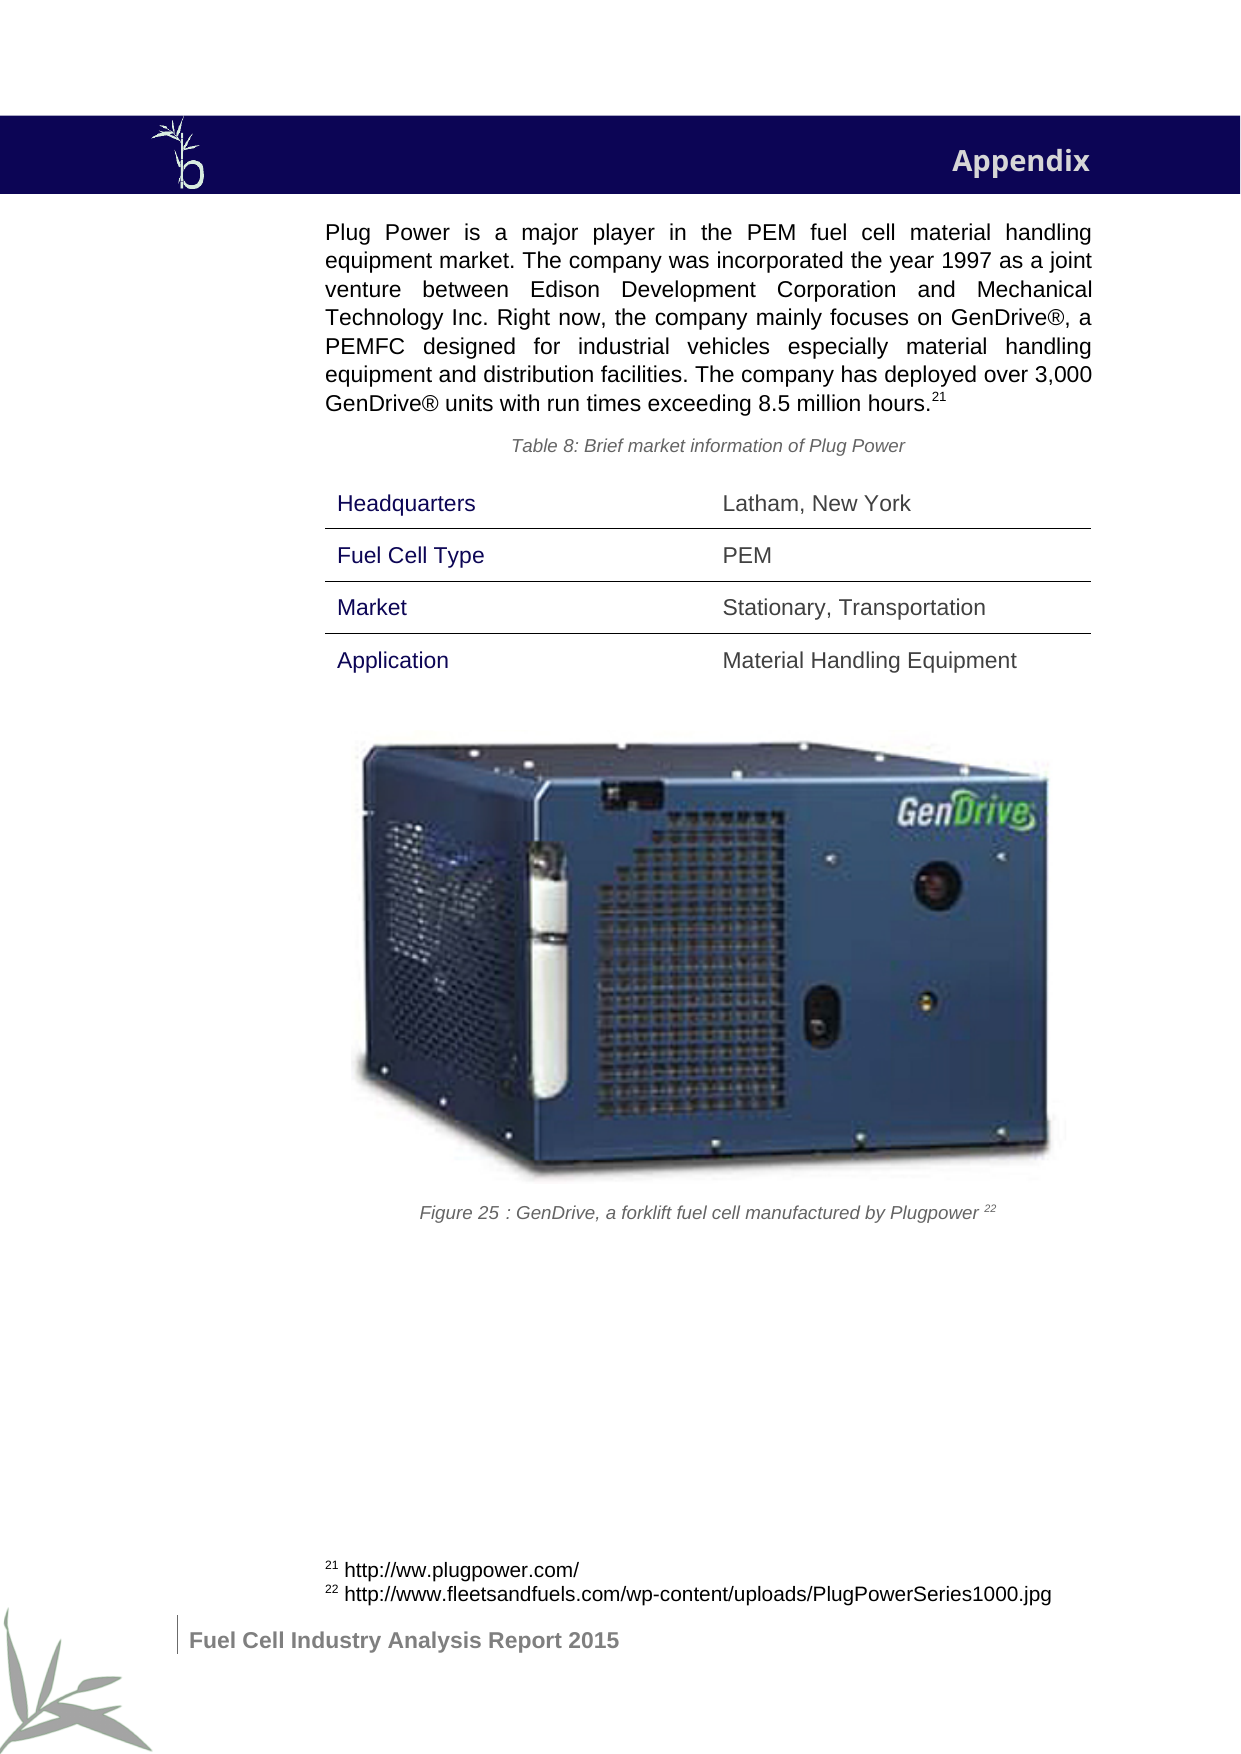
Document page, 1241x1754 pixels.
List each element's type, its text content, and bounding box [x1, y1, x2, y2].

table_cell Fuel Cell Type [325, 529, 711, 581]
text Table 8: Brief market information of Plug Power [325, 434, 1092, 456]
text Plug Power is a major player in the PEM fuel cell material handling equipment market. The company was incorporated the year 1997 as a joint venture between Edison Development Corporation and Mechanical Technology Inc. Right now, the company mainly focuses on GenDrive®, a PEMFC designed for industrial vehicles especially material handling equipment and distribution facilities. The company has deployed over 3,000 GenDrive® units with run times exceeding 8.5 million hours. [325, 219, 1092, 416]
table_cell Stationary, Transportation [711, 582, 1091, 633]
table_header Headquarters [325, 477, 711, 528]
picture [350, 730, 1067, 1184]
table_cell Market [325, 582, 711, 633]
picture [0, 1607, 169, 1754]
table_header Latham, New York [711, 477, 1091, 528]
table_cell Material Handling Equipment [711, 634, 1091, 686]
table_cell PEM [711, 529, 1091, 581]
table_cell Application [325, 634, 711, 686]
